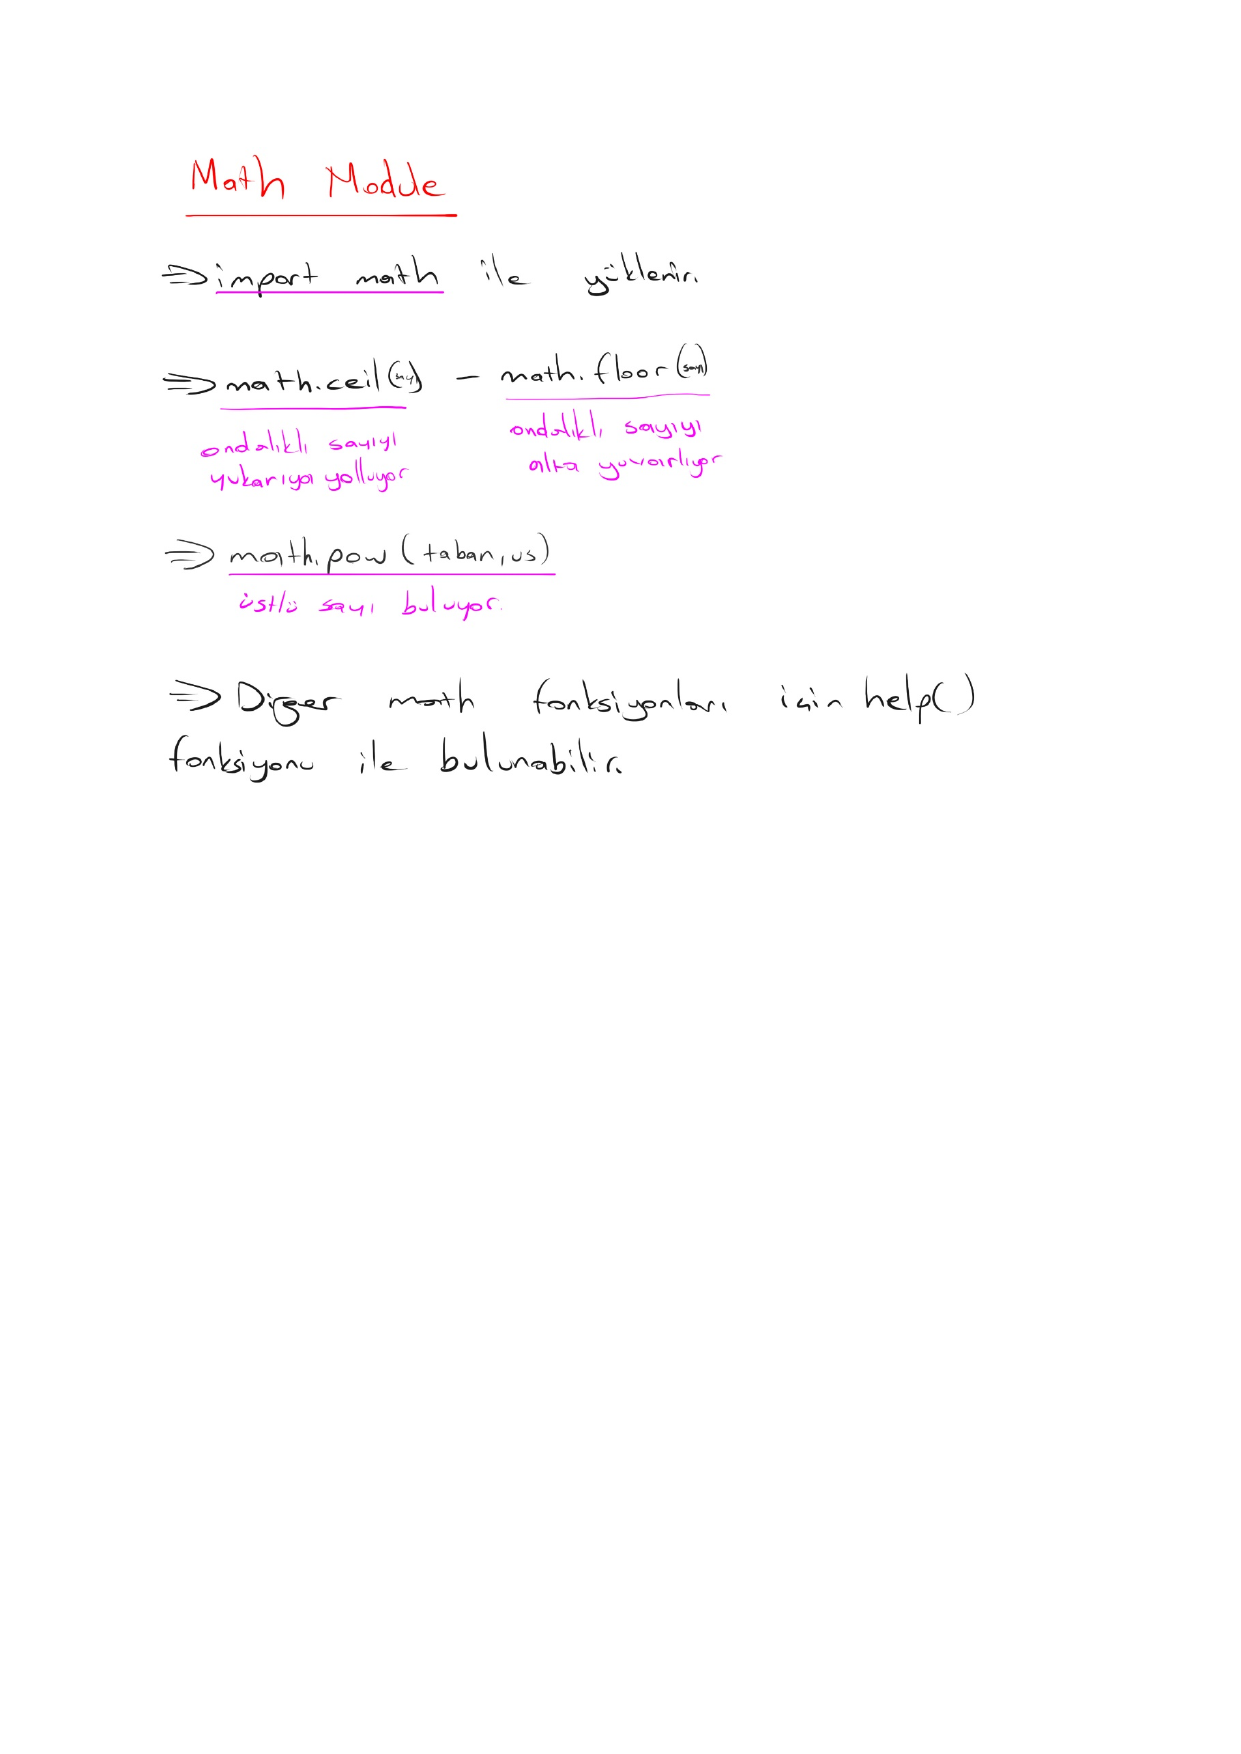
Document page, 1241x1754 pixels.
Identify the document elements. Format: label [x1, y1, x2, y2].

picture [147, 147, 1092, 1485]
